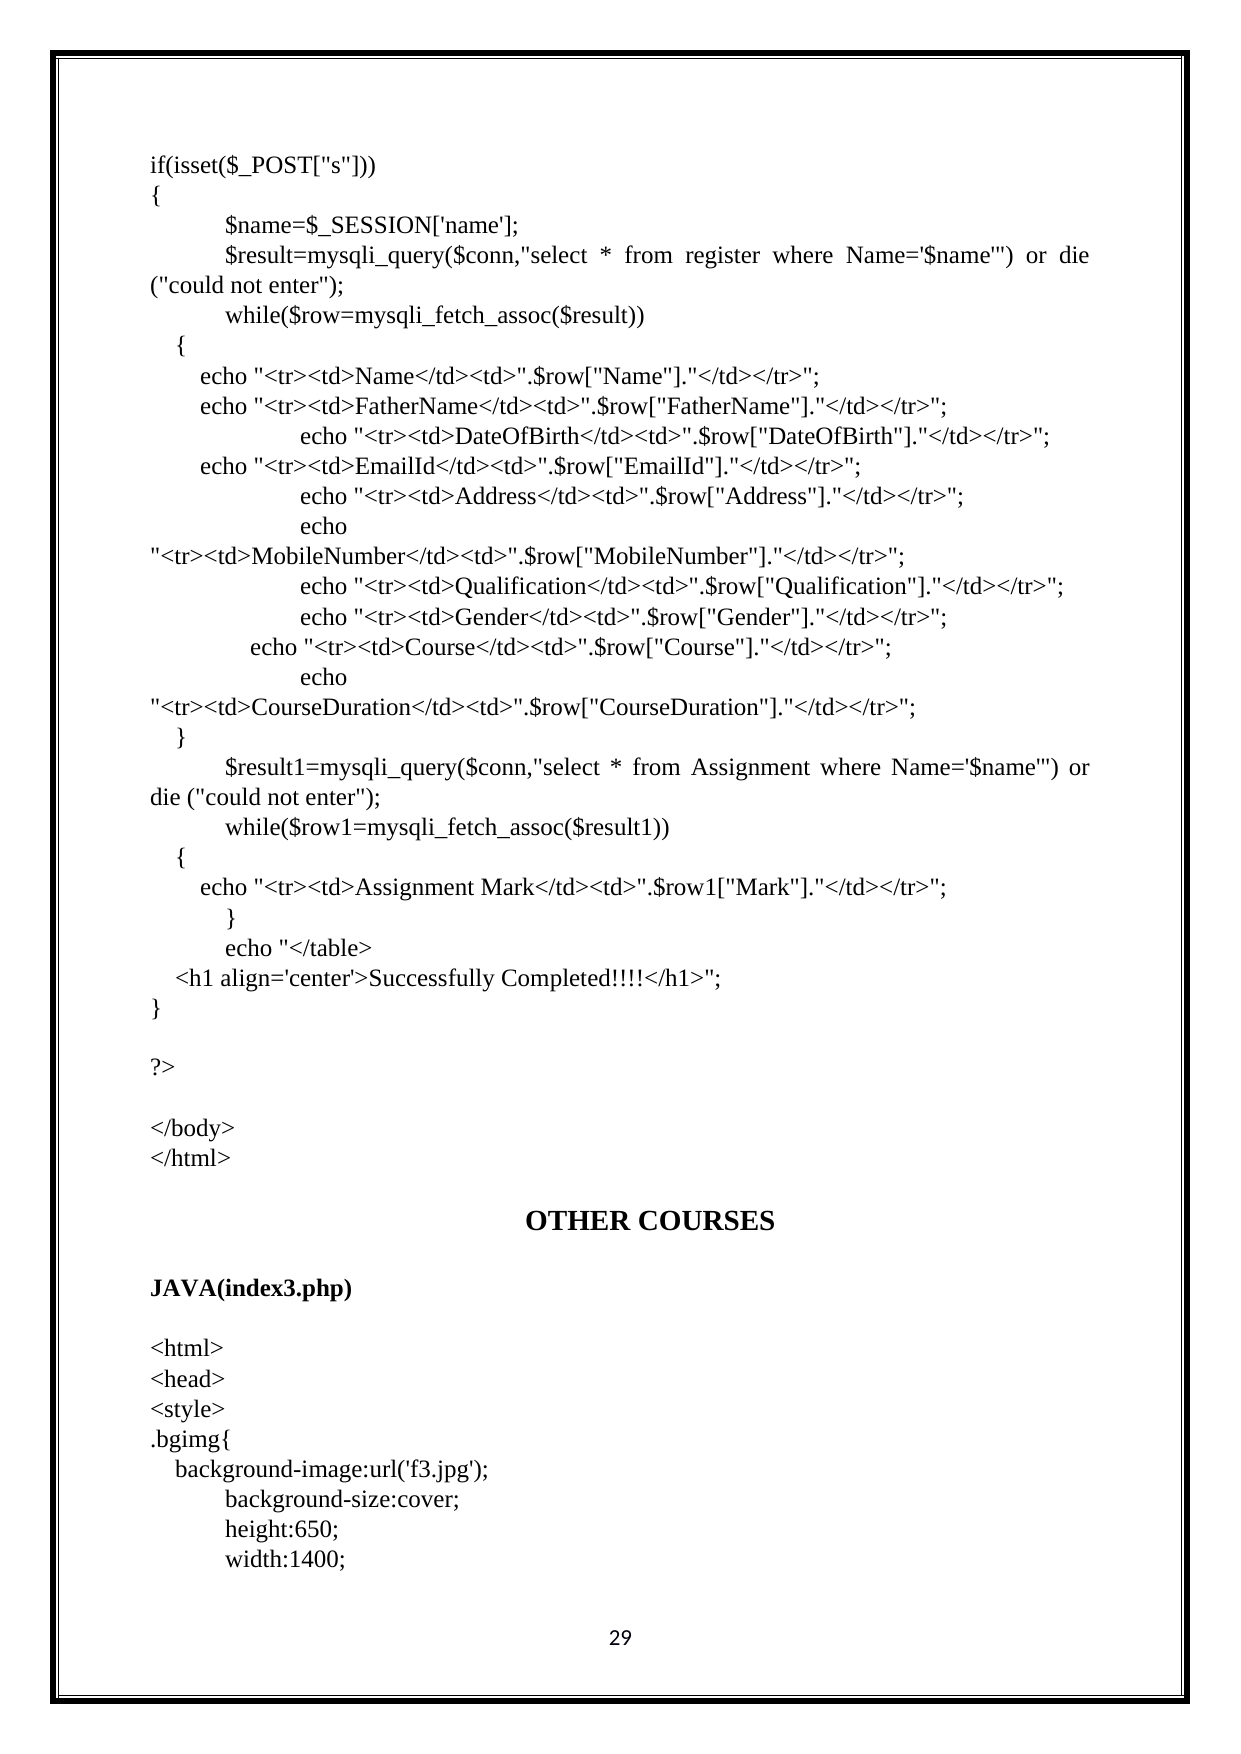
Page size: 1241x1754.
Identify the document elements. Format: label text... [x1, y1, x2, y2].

text echo "<tr><td>Gender</td><td>".$row["Gender"]."</td></tr>"; [150, 602, 1090, 630]
text echo "</table> [150, 933, 1090, 961]
text $result=mysqli_query($conn,"select * from register where Name='$name'") or die ("could not enter"); [150, 240, 1090, 299]
text width:1400; [150, 1544, 1090, 1573]
text } [150, 993, 1090, 1022]
text echo "<tr><td>EmailId</td><td>".$row["EmailId"]."</td></tr>"; [150, 451, 1090, 480]
text <h1 align='center'>Successfully Completed!!!!</h1>"; [150, 963, 1090, 992]
text .bgimg{ [150, 1424, 1090, 1453]
text if(isset($_POST["s"])) [150, 150, 1090, 179]
text OTHER COURSES [450, 1203, 1090, 1236]
text while($row=mysqli_fetch_assoc($result)) [150, 301, 1090, 329]
text while($row1=mysqli_fetch_assoc($result1)) [150, 812, 1090, 841]
text { [150, 180, 1090, 209]
text echo "<tr><td>FatherName</td><td>".$row["FatherName"]."</td></tr>"; [150, 391, 1090, 419]
text <head> [150, 1364, 1090, 1392]
text echo "<tr><td>Qualification</td><td>".$row["Qualification"]."</td></tr>"; [150, 571, 1090, 600]
text echo "<tr><td>Assignment Mark</td><td>".$row1["Mark"]."</td></tr>"; [150, 872, 1090, 901]
text </html> [150, 1143, 1090, 1171]
text <html> [150, 1333, 1090, 1362]
text { [150, 842, 1090, 871]
text echo "<tr><td>Course</td><td>".$row["Course"]."</td></tr>"; [150, 632, 1090, 660]
text } [150, 903, 1090, 931]
text JAVA(index3.php) [150, 1273, 1090, 1302]
text echo "<tr><td>MobileNumber</td><td>".$row["MobileNumber"]."</td></tr>"; [150, 511, 1090, 570]
text background-image:url('f3.jpg'); [150, 1454, 1090, 1483]
text </body> [150, 1113, 1090, 1141]
text echo "<tr><td>Name</td><td>".$row["Name"]."</td></tr>"; [150, 361, 1090, 389]
text echo "<tr><td>CourseDuration</td><td>".$row["CourseDuration"]."</td></tr>"; [150, 662, 1090, 721]
text background-size:cover; [150, 1484, 1090, 1513]
text } [150, 722, 1090, 751]
text ?> [150, 1052, 1090, 1081]
text { [150, 331, 1090, 359]
text echo "<tr><td>Address</td><td>".$row["Address"]."</td></tr>"; [150, 481, 1090, 510]
text <style> [150, 1394, 1090, 1422]
text height:650; [150, 1514, 1090, 1543]
text echo "<tr><td>DateOfBirth</td><td>".$row["DateOfBirth"]."</td></tr>"; [150, 421, 1090, 450]
text $result1=mysqli_query($conn,"select * from Assignment where Name='$name'") or die ("could not enter"); [150, 752, 1090, 811]
text $name=$_SESSION['name']; [150, 210, 1090, 239]
